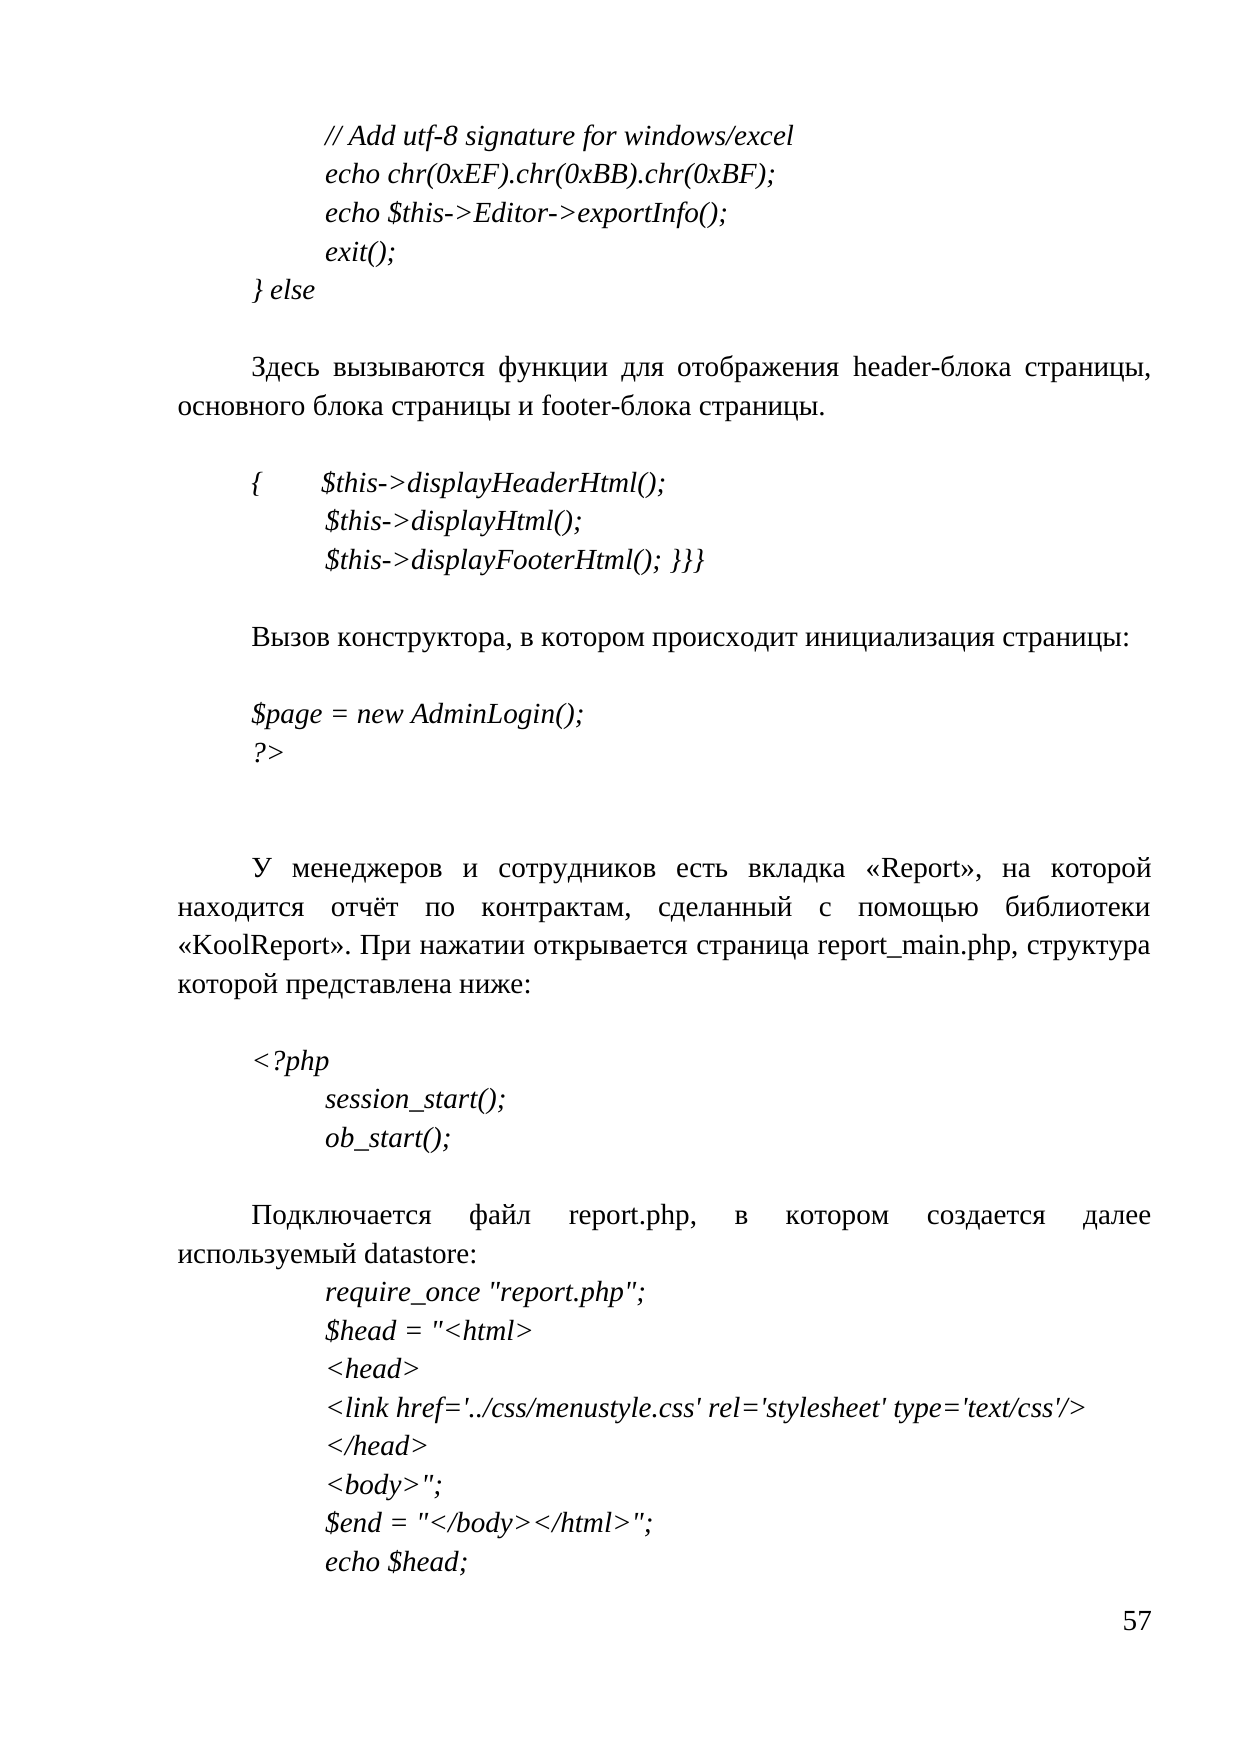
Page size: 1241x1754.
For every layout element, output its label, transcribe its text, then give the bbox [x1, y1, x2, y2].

text ?> [177, 735, 1152, 768]
text $page = new AdminLogin(); [177, 696, 1152, 730]
text $head = "<html> [177, 1313, 1152, 1346]
text exit(); [177, 234, 1152, 267]
text <head> [177, 1351, 1152, 1385]
text $this->displayHtml(); [177, 503, 1152, 537]
text // Add utf-8 signature for windows/excel [177, 118, 1152, 152]
text $end = "</body></html>"; [177, 1506, 1152, 1539]
text У менеджеров и сотрудников есть вкладка «Report», на которой находится отчёт по контрактам, сделанный с помощью библиотеки «KoolReport». При нажатии открывается страница report_main.php, структура которой представлена ниже: [177, 850, 1152, 999]
text Вызов конструктора, в котором происходит инициализация страницы: [177, 619, 1152, 653]
text echo $head; [177, 1544, 1152, 1578]
text <link href='../css/menustyle.css' rel='stylesheet' type='text/css'/> [177, 1390, 1152, 1423]
text </head> [177, 1428, 1152, 1462]
text Здесь вызываются функции для отображения header-блока страницы, основного блока страницы и footer-блока страницы. [177, 349, 1152, 421]
text <body>"; [177, 1467, 1152, 1501]
text <?php [177, 1043, 1152, 1077]
text echo $this->Editor->exportInfo(); [177, 195, 1152, 229]
text Подключается файл report.php, в котором создается далее используемый datastore: [177, 1197, 1152, 1269]
text session_start(); [177, 1082, 1152, 1115]
text } else [177, 272, 1152, 306]
text echo chr(0xEF).chr(0xBB).chr(0xBF); [177, 157, 1152, 190]
text require_once "report.php"; [177, 1274, 1152, 1308]
text ob_start(); [177, 1120, 1152, 1154]
text $this->displayFooterHtml(); }}} [177, 542, 1152, 576]
text { $this->displayHeaderHtml(); [177, 465, 1152, 498]
